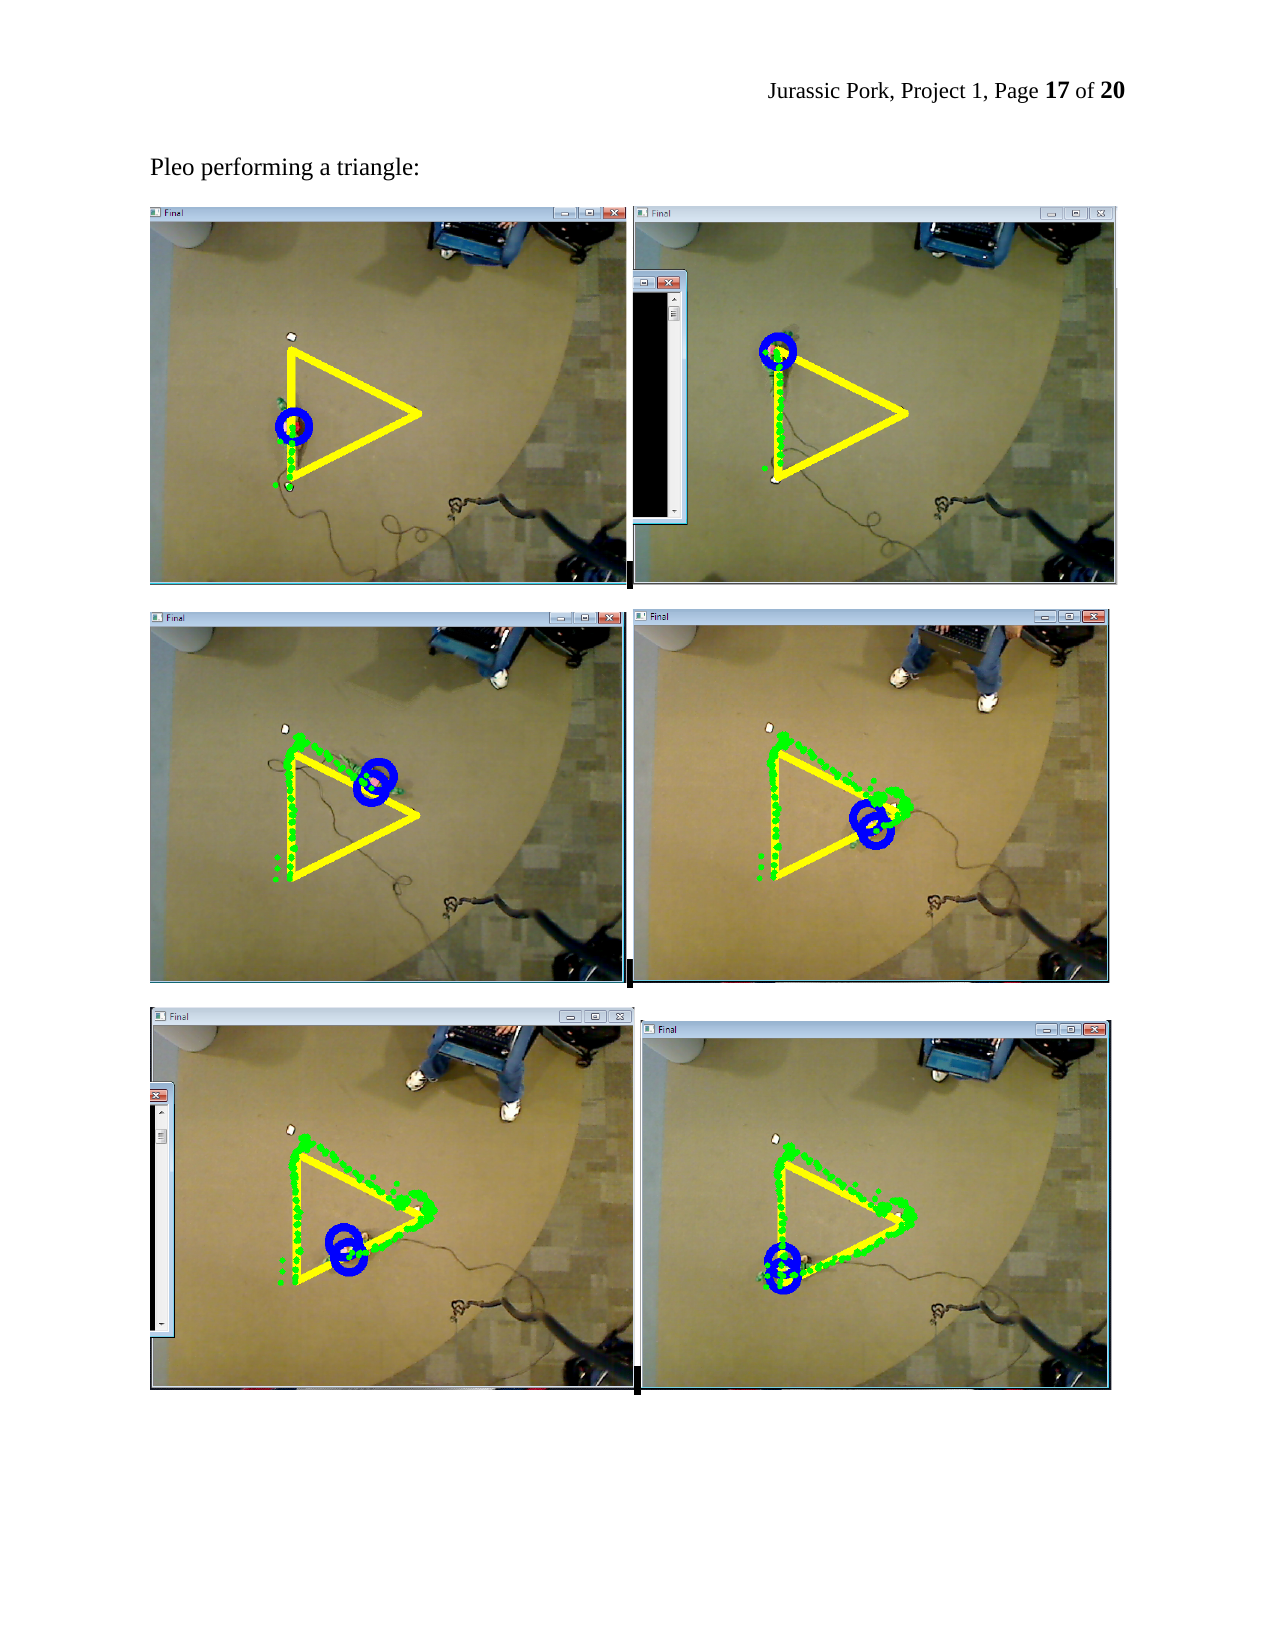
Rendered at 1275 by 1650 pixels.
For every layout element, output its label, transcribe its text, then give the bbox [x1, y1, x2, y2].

picture [150, 1007, 635, 1390]
text Pleo performing a triangle: [150, 152, 1125, 181]
picture [150, 207, 627, 585]
picture [640, 1020, 1112, 1390]
picture [632, 609, 1110, 983]
picture [632, 206, 1118, 585]
picture [150, 612, 627, 983]
